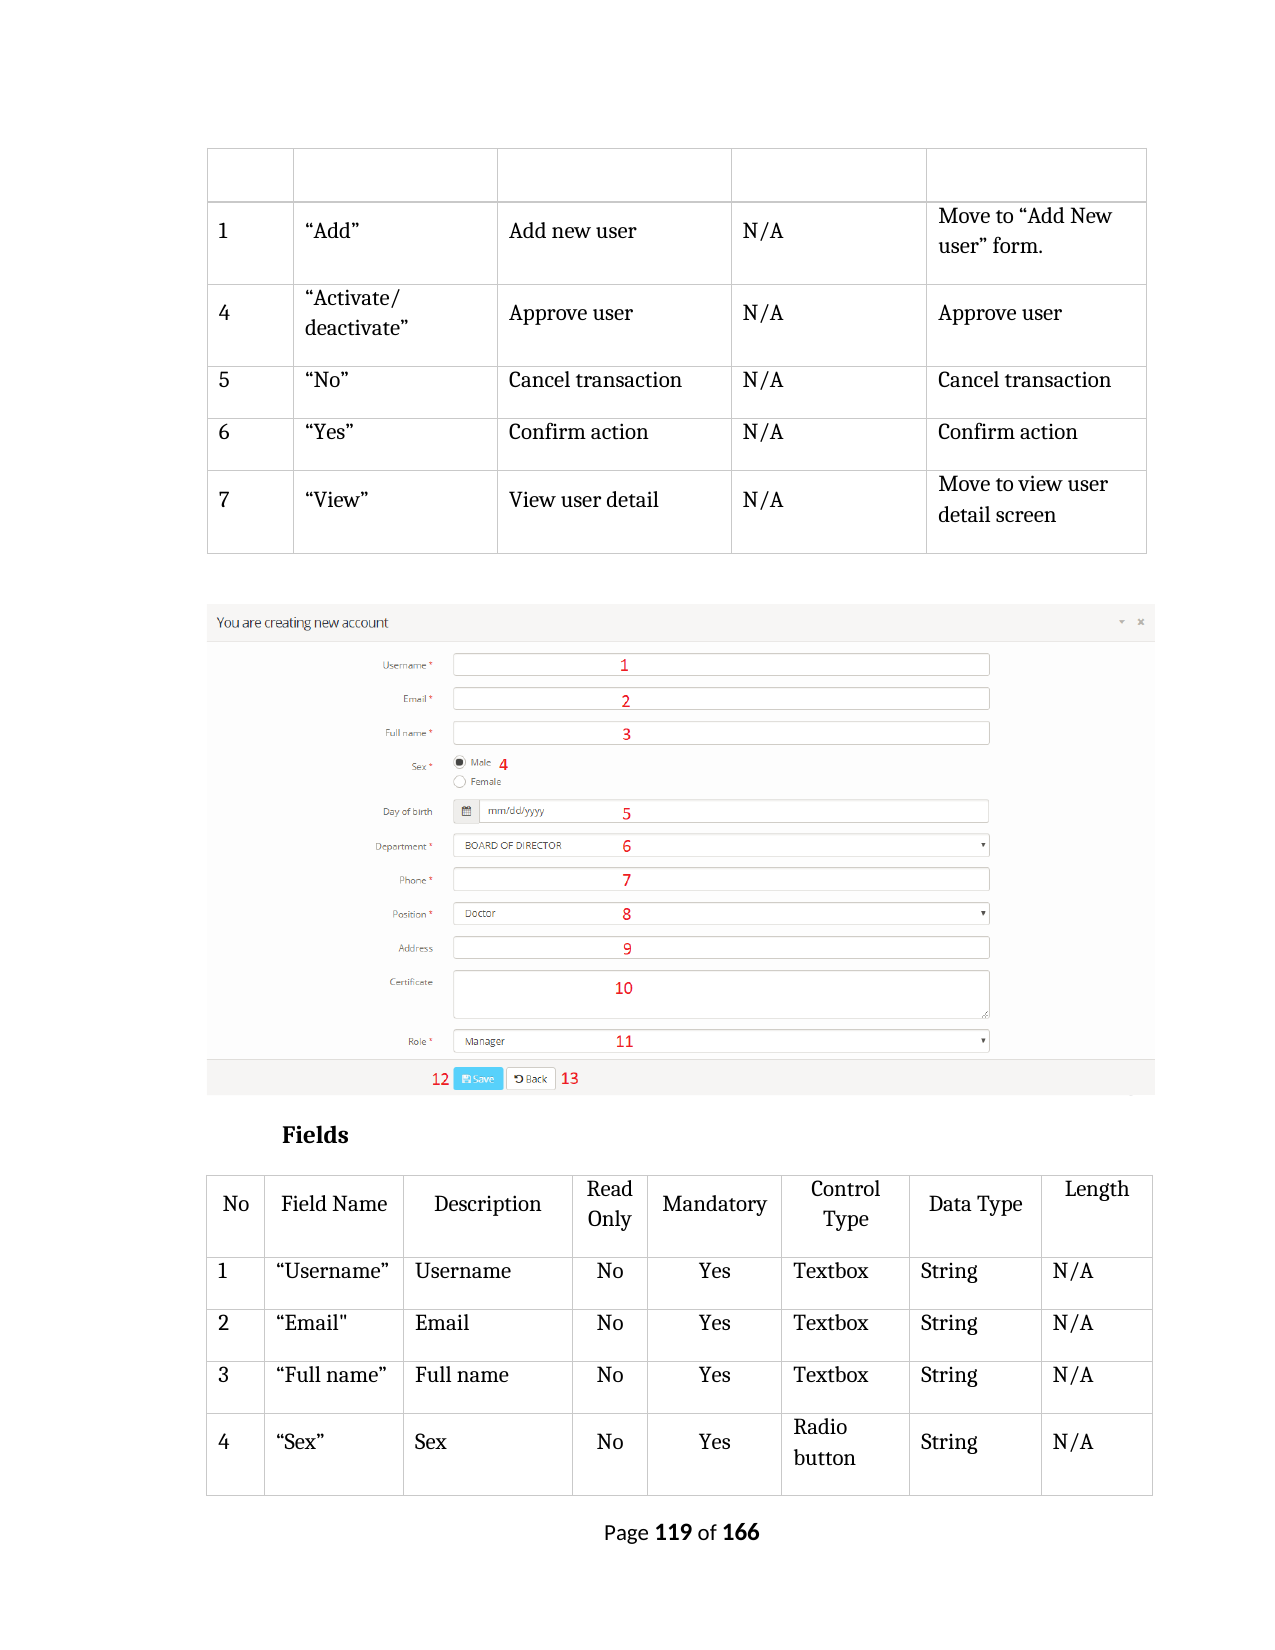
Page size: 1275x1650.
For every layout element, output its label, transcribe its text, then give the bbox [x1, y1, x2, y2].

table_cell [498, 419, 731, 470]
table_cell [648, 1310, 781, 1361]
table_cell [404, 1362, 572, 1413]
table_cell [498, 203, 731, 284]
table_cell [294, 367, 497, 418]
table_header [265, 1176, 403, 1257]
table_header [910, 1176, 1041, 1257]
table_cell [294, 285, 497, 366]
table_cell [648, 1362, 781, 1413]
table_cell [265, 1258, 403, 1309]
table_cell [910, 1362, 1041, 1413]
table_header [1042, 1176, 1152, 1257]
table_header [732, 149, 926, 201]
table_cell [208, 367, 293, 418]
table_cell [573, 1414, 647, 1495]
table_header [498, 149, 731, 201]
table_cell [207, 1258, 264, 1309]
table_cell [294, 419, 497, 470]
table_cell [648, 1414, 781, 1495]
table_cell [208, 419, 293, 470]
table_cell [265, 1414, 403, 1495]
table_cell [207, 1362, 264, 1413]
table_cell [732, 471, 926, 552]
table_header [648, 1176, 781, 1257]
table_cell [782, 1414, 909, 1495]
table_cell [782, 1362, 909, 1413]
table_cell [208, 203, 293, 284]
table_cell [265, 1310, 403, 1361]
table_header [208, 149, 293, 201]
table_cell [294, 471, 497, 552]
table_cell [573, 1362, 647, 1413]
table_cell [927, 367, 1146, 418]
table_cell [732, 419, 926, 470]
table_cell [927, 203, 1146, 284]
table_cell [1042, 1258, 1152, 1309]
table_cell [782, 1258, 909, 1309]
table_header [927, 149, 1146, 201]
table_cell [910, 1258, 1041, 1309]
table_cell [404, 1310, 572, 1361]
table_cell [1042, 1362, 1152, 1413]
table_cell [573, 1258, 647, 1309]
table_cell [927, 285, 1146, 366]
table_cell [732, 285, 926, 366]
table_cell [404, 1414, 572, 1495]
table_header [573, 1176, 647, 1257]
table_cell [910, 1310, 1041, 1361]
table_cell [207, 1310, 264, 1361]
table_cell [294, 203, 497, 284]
text Fields [282, 1121, 1157, 1149]
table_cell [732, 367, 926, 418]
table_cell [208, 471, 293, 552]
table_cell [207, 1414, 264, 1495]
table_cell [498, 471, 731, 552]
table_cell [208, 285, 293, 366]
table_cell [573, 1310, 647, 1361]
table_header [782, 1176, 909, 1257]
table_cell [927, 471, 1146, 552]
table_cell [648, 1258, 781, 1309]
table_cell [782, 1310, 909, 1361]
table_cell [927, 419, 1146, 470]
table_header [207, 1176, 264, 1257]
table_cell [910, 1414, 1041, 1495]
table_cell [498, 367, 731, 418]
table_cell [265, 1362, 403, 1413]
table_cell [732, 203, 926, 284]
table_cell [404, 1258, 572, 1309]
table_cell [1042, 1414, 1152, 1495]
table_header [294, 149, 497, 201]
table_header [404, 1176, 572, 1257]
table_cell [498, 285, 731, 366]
picture [206, 604, 1155, 1096]
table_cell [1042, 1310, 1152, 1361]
